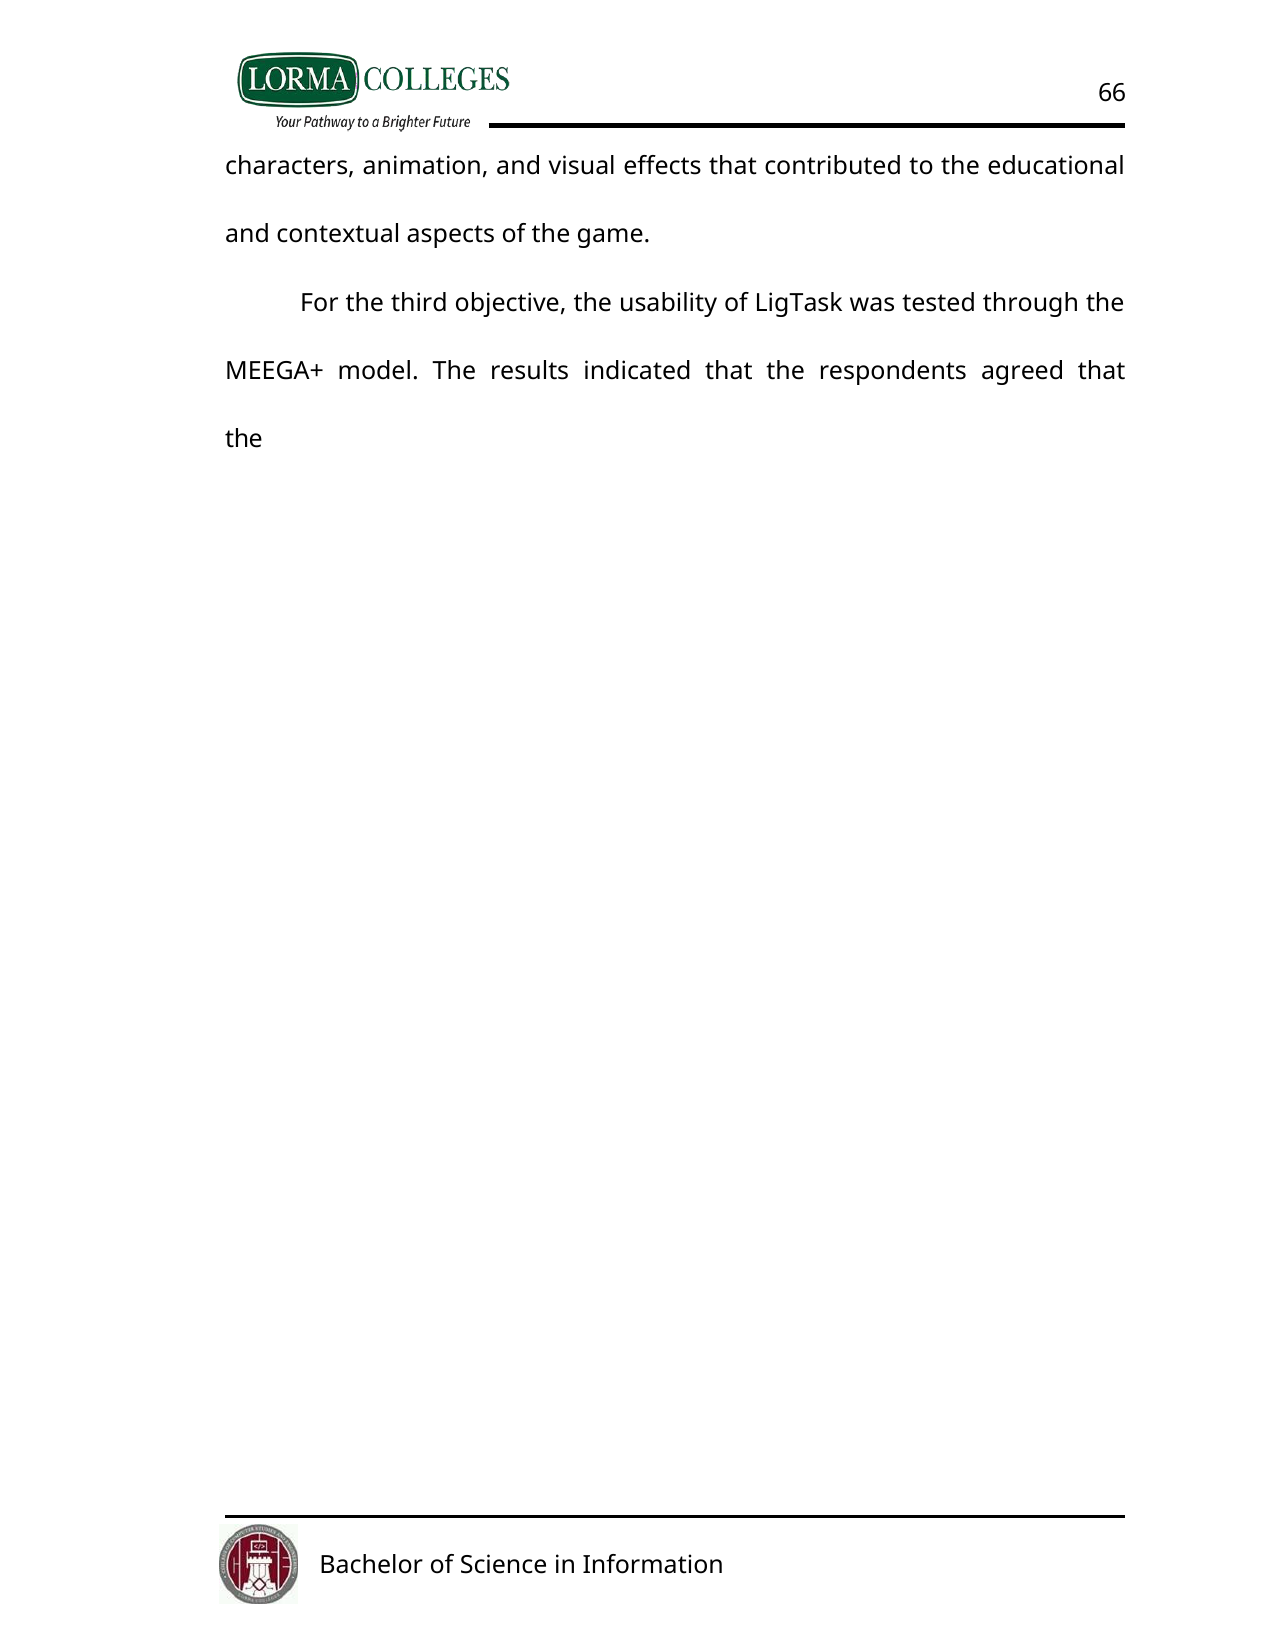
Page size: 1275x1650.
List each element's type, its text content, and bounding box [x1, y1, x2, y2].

text For the third objective, the usability of LigTask was tested through the MEEGA+ model. The results indicated that the respondents agreed that the [225, 284, 1126, 455]
picture [225, 41, 521, 148]
picture [219, 1524, 298, 1604]
